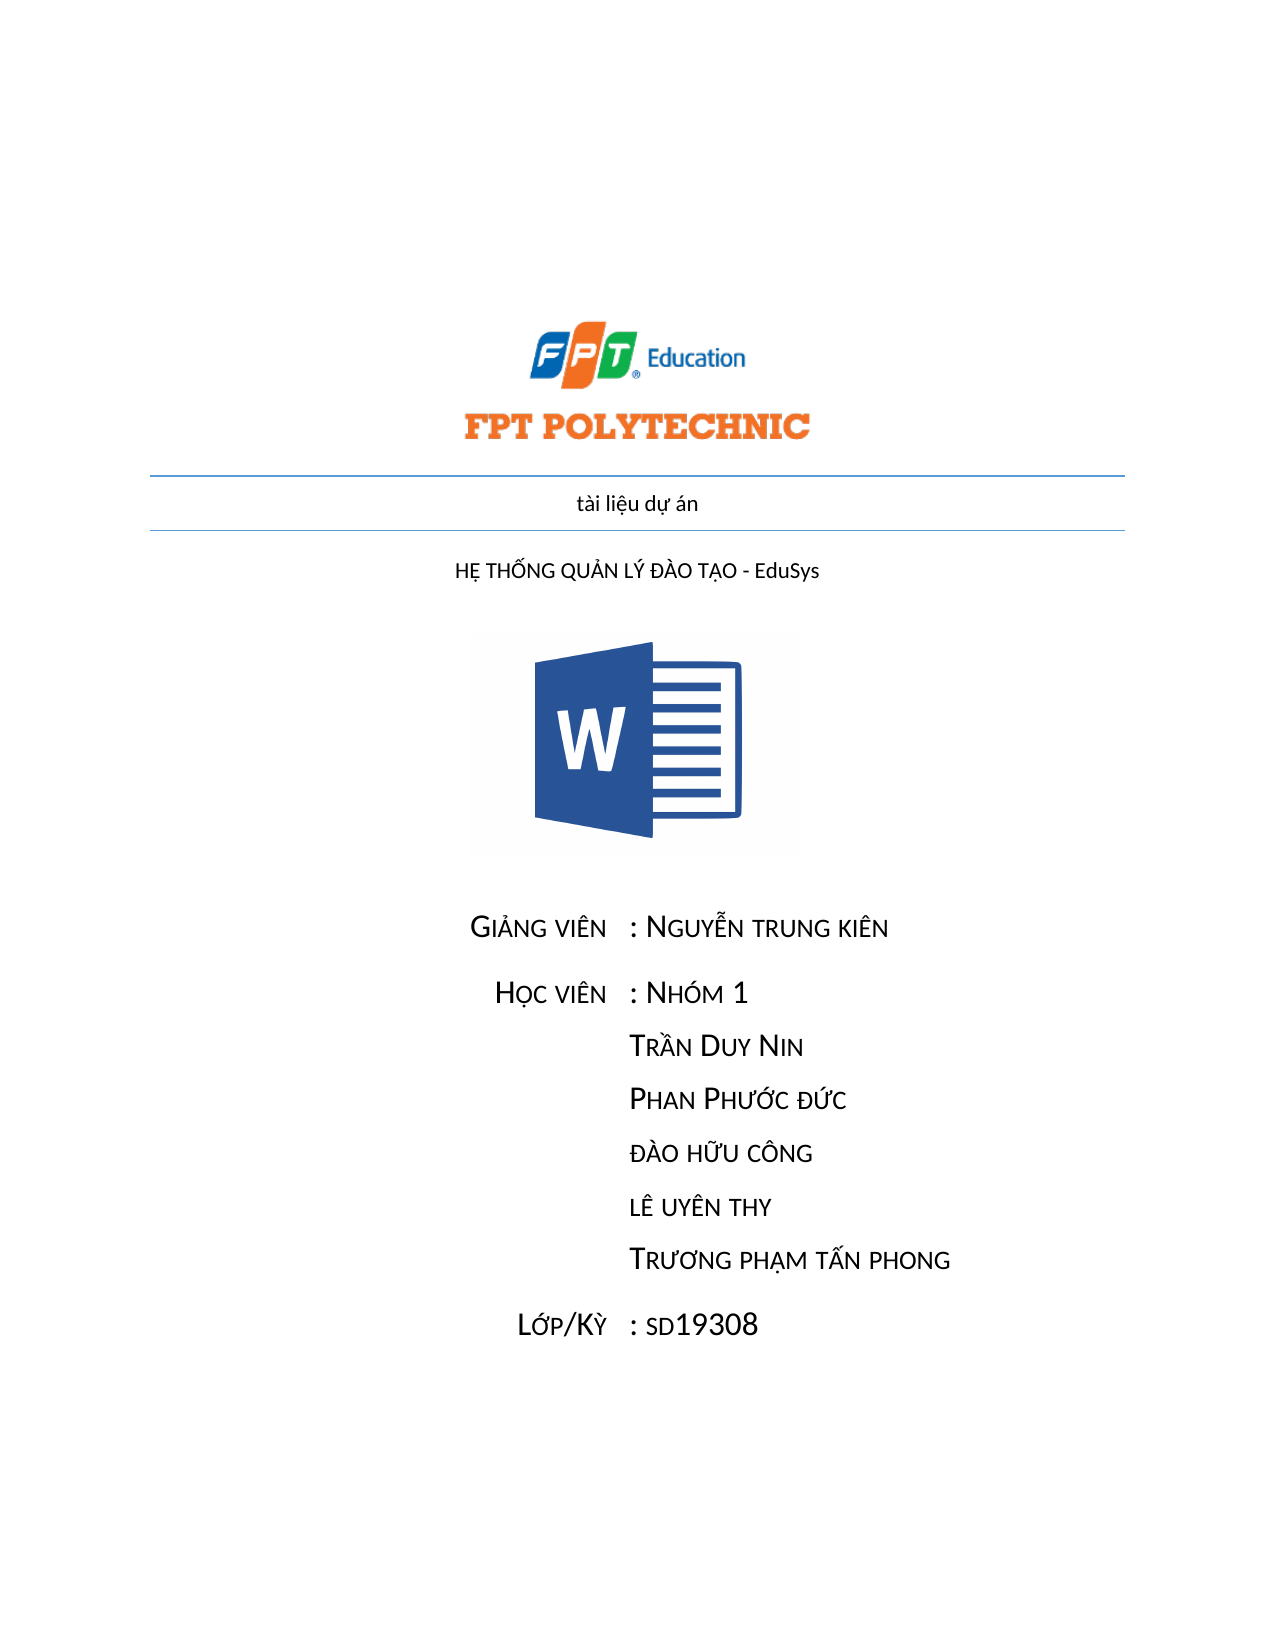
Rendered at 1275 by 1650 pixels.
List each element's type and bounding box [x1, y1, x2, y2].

picture [469, 634, 806, 859]
picture [453, 310, 822, 451]
